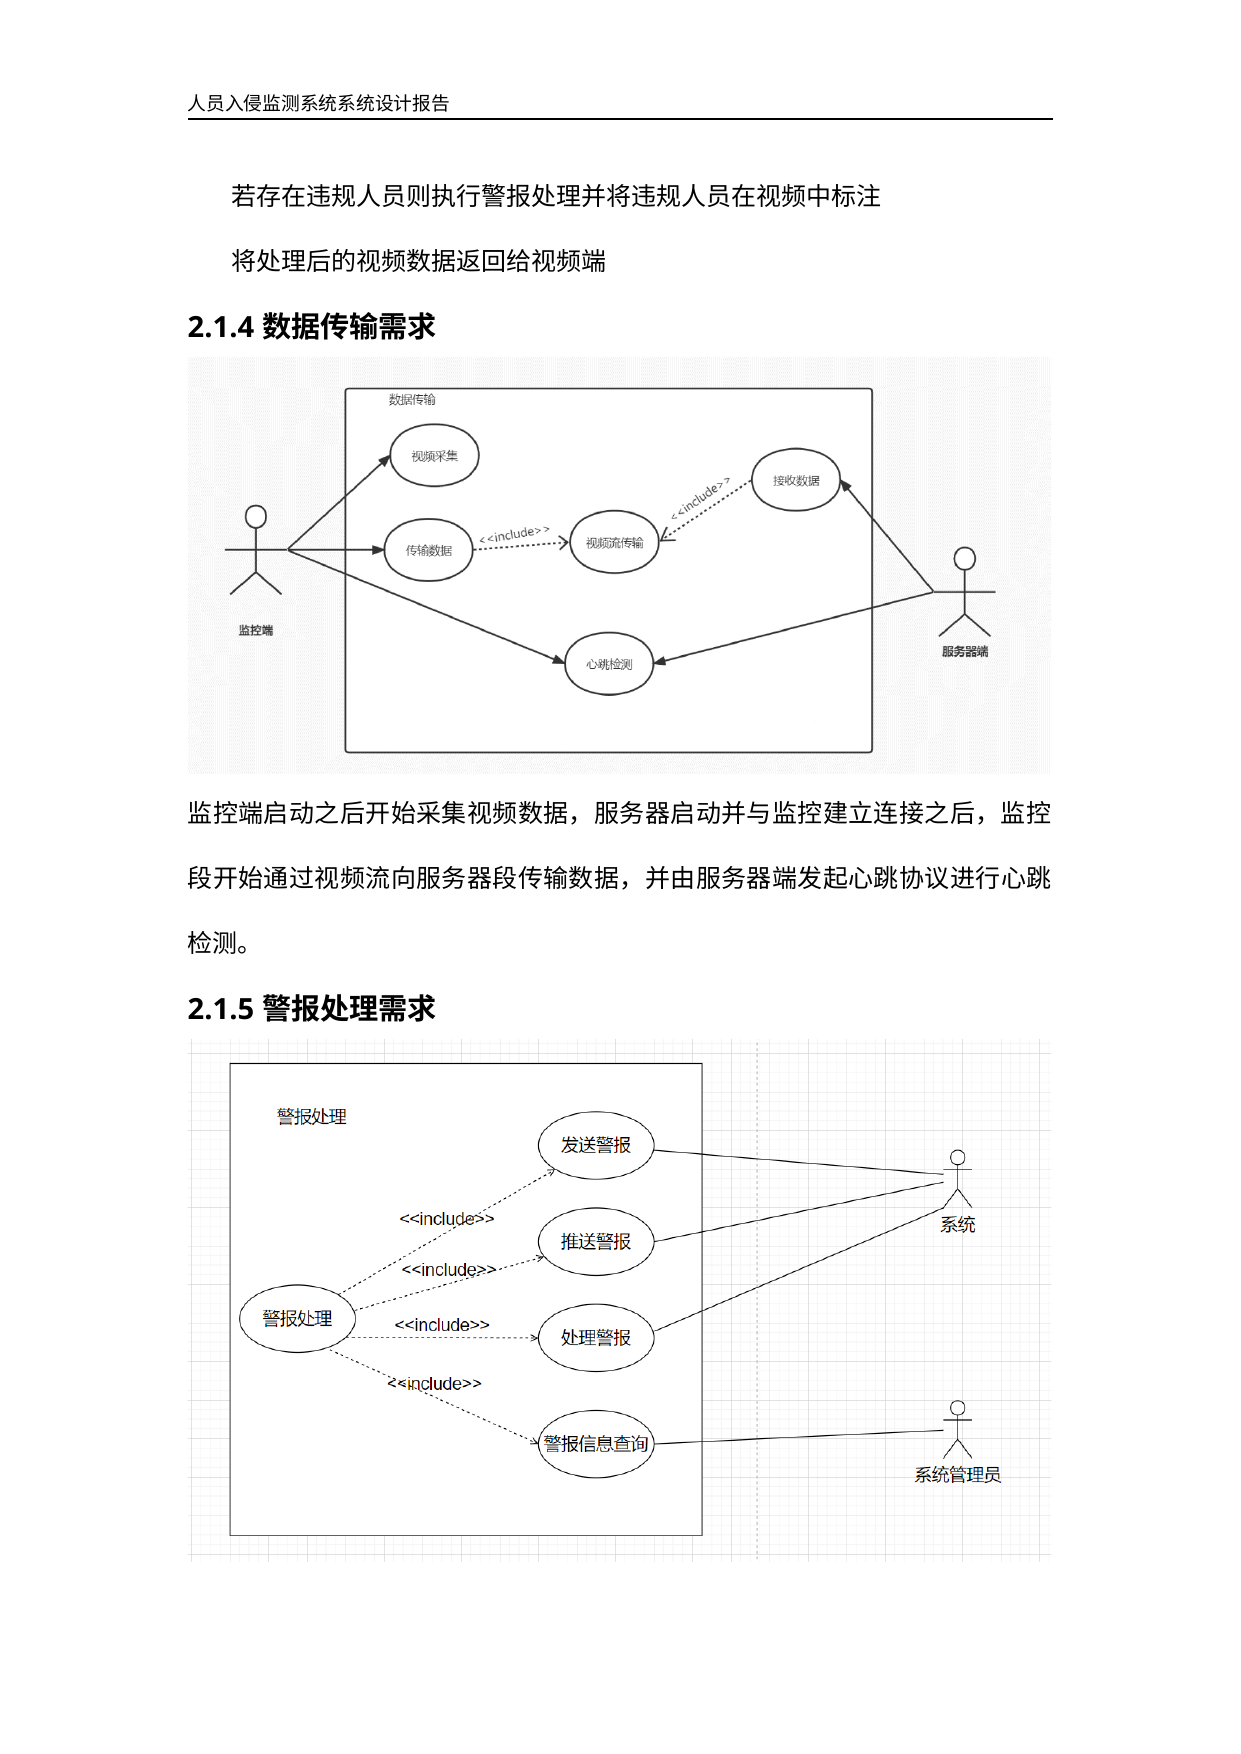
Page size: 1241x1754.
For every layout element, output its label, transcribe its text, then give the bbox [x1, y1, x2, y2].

text 将处理后的视频数据返回给视频端 [187, 227, 1053, 292]
text 若存在违规人员则执行警报处理并将违规人员在视频中标注 [187, 162, 1053, 227]
picture [187, 357, 1052, 774]
text 2.1.5 警报处理需求 [187, 974, 1053, 1039]
text 监控端启动之后开始采集视频数据，服务器启动并与监控建立连接之后，监控段开始通过视频流向服务器段传输数据，并由服务器端发起心跳协议进行心跳检测。 [187, 779, 1053, 974]
picture [187, 1039, 1052, 1562]
text 2.1.4 数据传输需求 [187, 292, 1053, 357]
